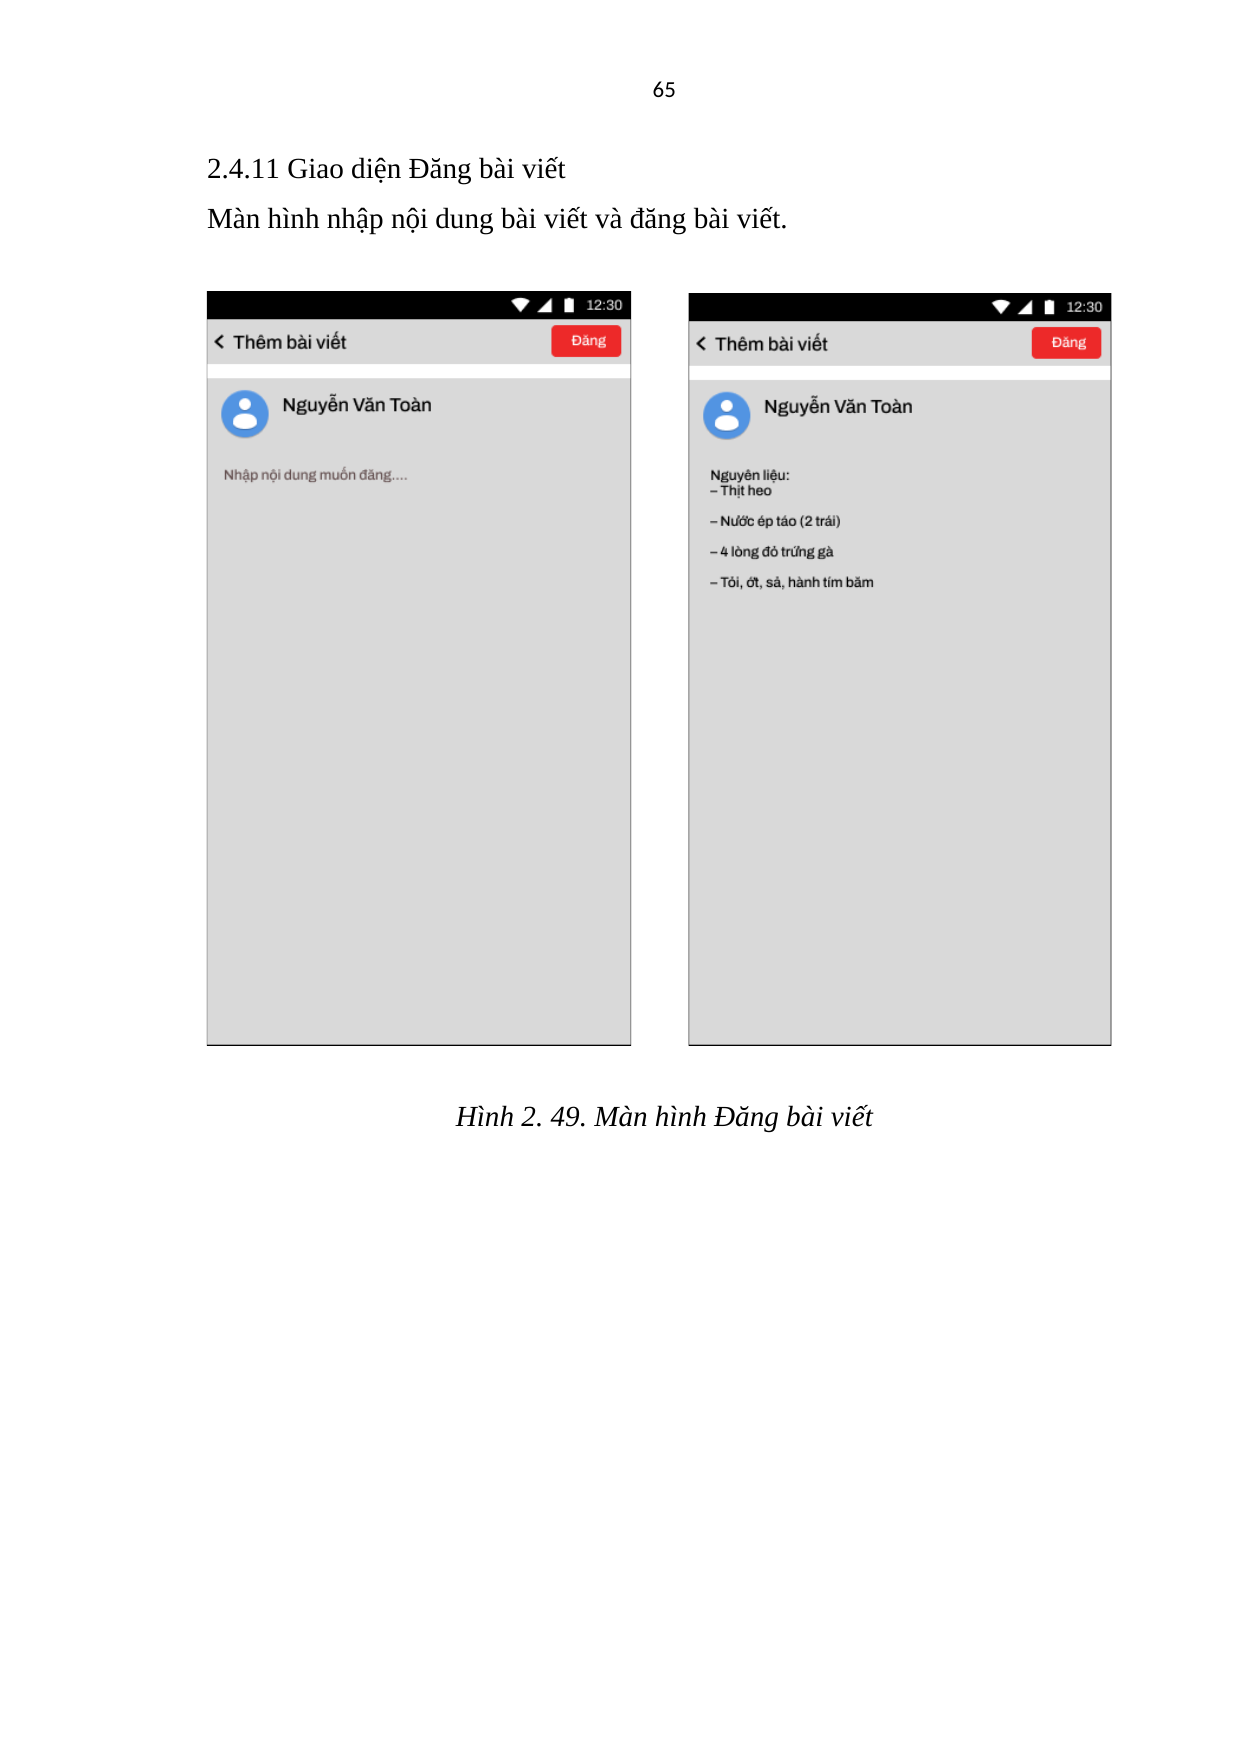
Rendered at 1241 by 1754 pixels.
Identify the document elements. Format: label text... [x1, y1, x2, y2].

text Màn hình nhập nội dung bài viết và đăng bài viết. [207, 202, 1121, 235]
picture [206, 291, 632, 1046]
picture [688, 293, 1112, 1046]
subtitle 2.4.11 Giao diện Đăng bài viết [207, 151, 1121, 185]
text Hình 2. 49. Màn hình Đăng bài viết [207, 1099, 1121, 1133]
